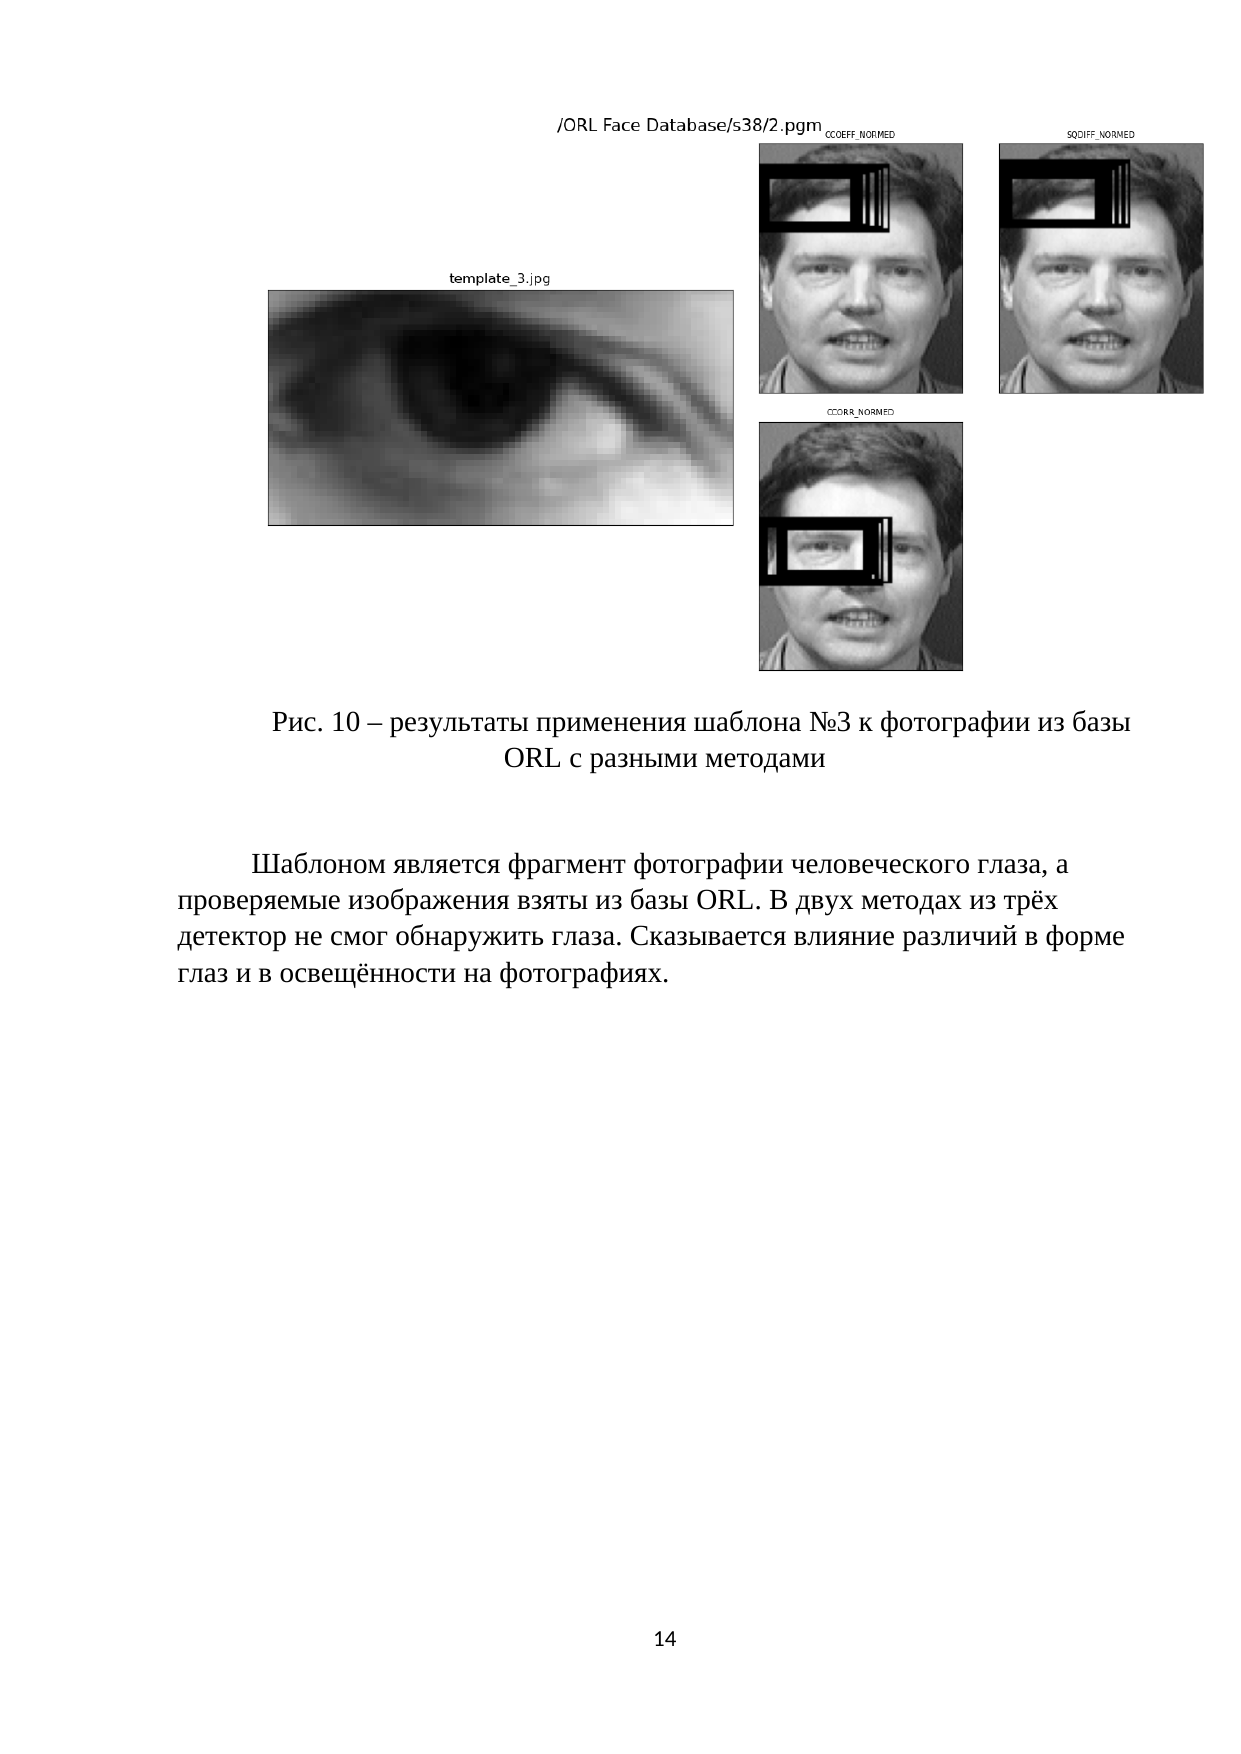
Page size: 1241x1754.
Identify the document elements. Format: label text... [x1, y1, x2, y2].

picture [251, 118, 1225, 686]
text Шаблоном является фрагмент фотографии человеческого глаза, а проверяемые изображения взяты из базы ORL. В двух методах из трёх детектор не смог обнаружить глаза. Сказывается влияние различий в форме глаз и в освещённости на фотографиях. [177, 846, 1152, 988]
text Рис. 10 – результаты применения шаблона №3 к фотографии из базы ORL с разными методами [177, 704, 1152, 774]
